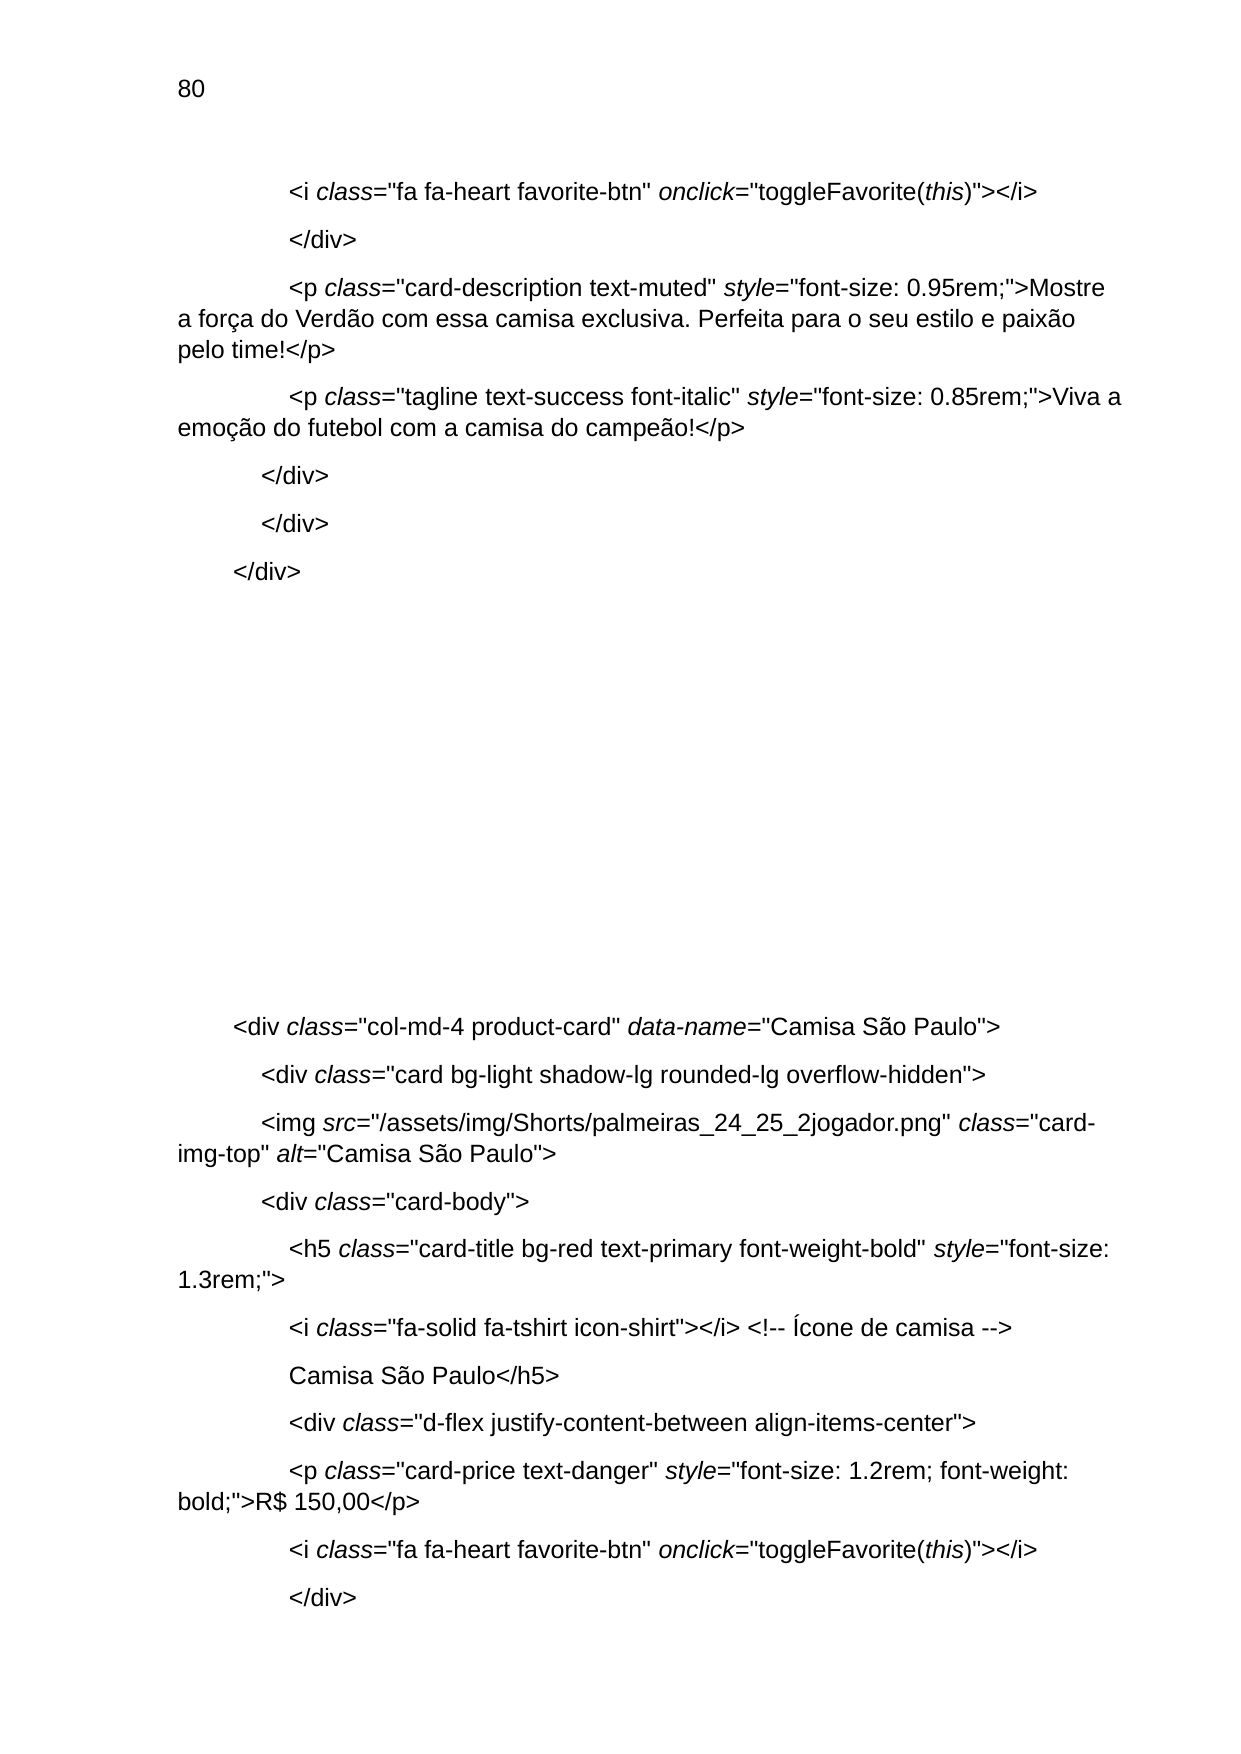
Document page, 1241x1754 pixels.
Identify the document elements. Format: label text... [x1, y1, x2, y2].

text <i class="fa-solid fa-tshirt icon-shirt"></i> <!-- Ícone de camisa --> [177, 1313, 1122, 1342]
text </div> [177, 557, 1122, 585]
text <div class="card bg-light shadow-lg rounded-lg overflow-hidden"> [177, 1060, 1122, 1089]
text <p class="card-description text-muted" style="font-size: 0.95rem;">Mostre a força do Verdão com essa camisa exclusiva. Perfeita para o seu estilo e paixão pelo time!</p> [177, 273, 1122, 363]
text <p class="tagline text-success font-italic" style="font-size: 0.85rem;">Viva a emoção do futebol com a camisa do campeão!</p> [177, 382, 1122, 442]
text <i class="fa fa-heart favorite-btn" onclick="toggleFavorite(this)"></i> [177, 177, 1122, 206]
text <p class="card-price text-danger" style="font-size: 1.2rem; font-weight: bold;">R$ 150,00</p> [177, 1456, 1122, 1516]
text <div class="col-md-4 product-card" data-name="Camisa São Paulo"> [177, 1012, 1122, 1041]
text <img src="/assets/img/Shorts/palmeiras_24_25_2jogador.png" class="card-img-top" alt="Camisa São Paulo"> [177, 1108, 1122, 1168]
text <h5 class="card-title bg-red text-primary font-weight-bold" style="font-size: 1.3rem;"> [177, 1234, 1122, 1294]
text <div class="card-body"> [177, 1187, 1122, 1215]
text <div class="d-flex justify-content-between align-items-center"> [177, 1408, 1122, 1437]
text </div> [177, 509, 1122, 538]
text </div> [177, 1583, 1122, 1611]
text </div> [177, 225, 1122, 254]
text </div> [177, 461, 1122, 490]
text <i class="fa fa-heart favorite-btn" onclick="toggleFavorite(this)"></i> [177, 1535, 1122, 1564]
text Camisa São Paulo</h5> [177, 1361, 1122, 1389]
